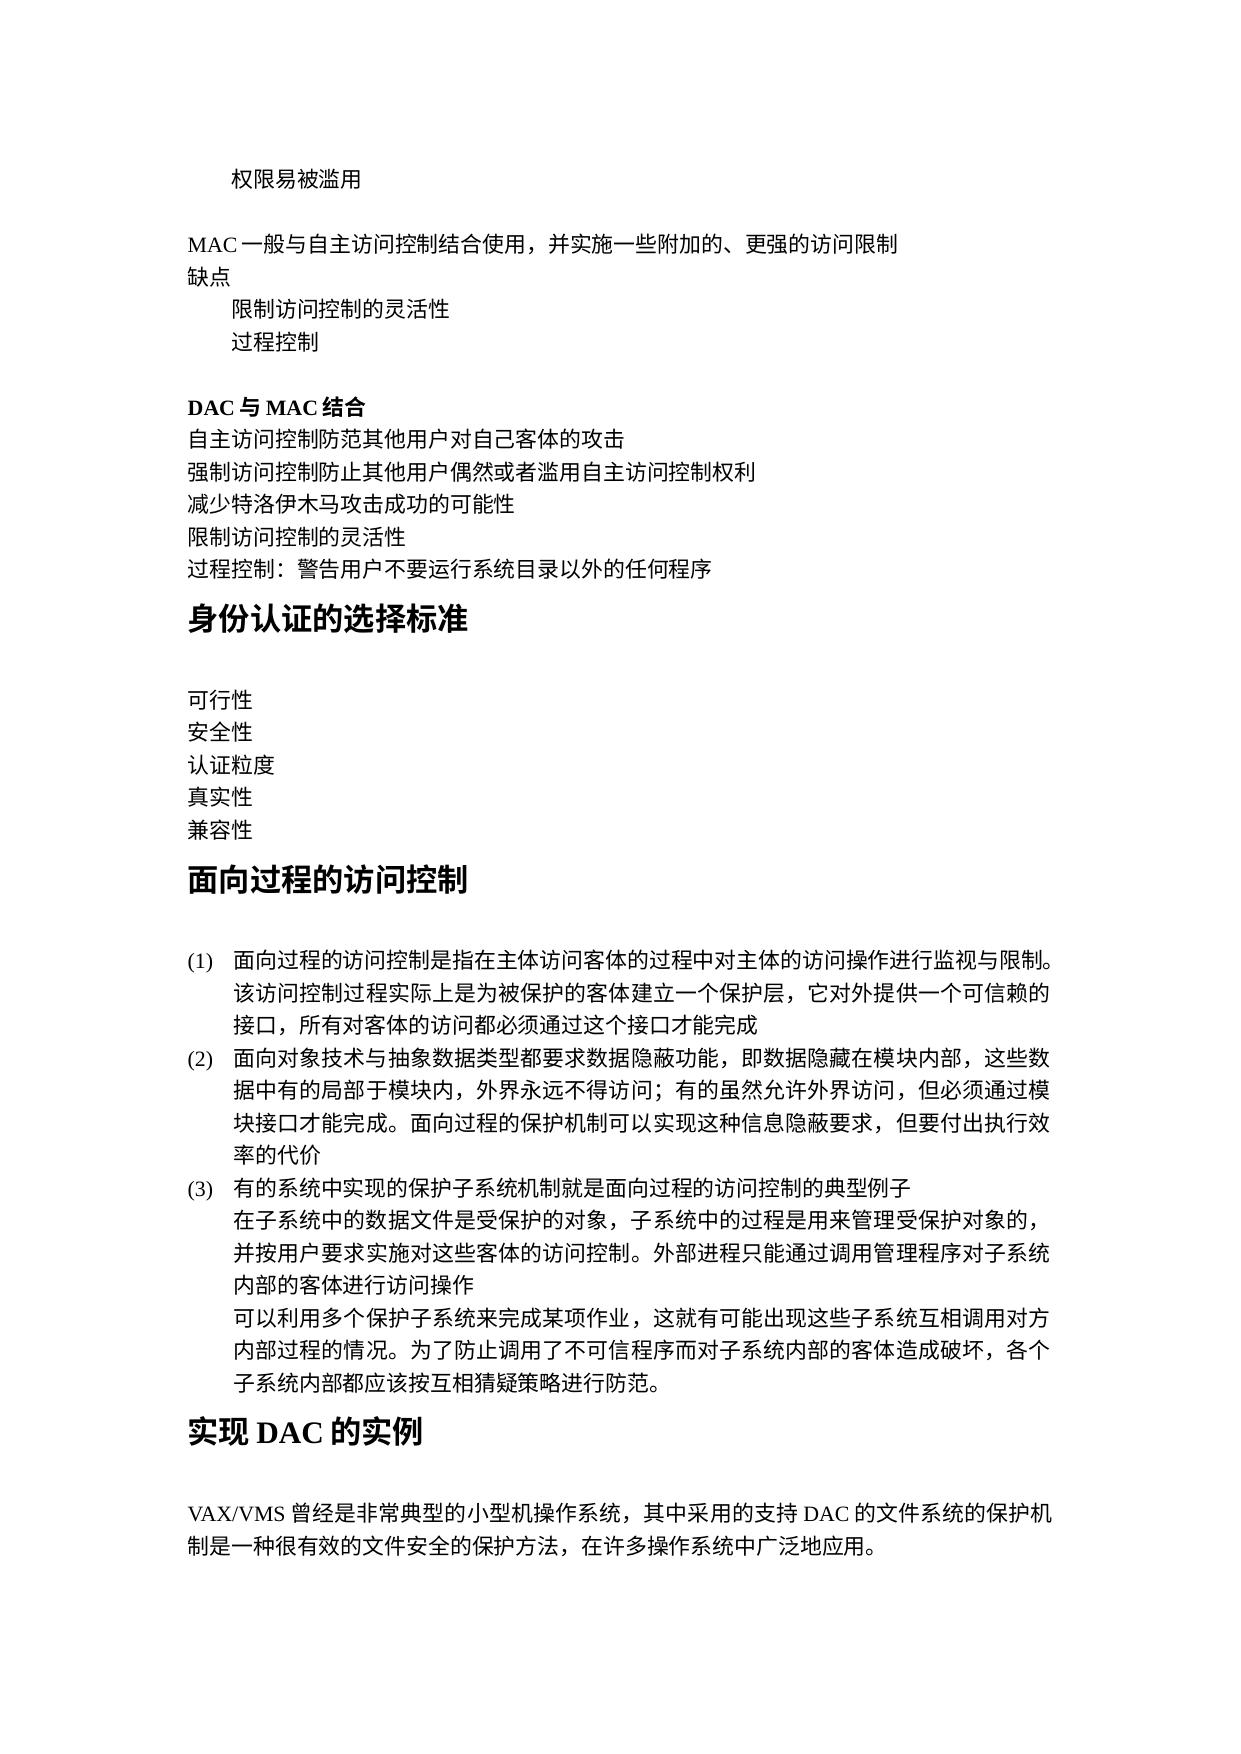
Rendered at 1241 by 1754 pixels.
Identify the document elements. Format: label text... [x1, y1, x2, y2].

text 权限易被滥用 [231, 162, 1053, 194]
text MAC一般与自主访问控制结合使用，并实施一些附加的、更强的访问限制 [187, 227, 1053, 259]
subtitle 身份认证的选择标准 [187, 584, 1053, 649]
text 可行性 [187, 682, 1053, 715]
list 该访问控制过程实际上是为被保护的客体建立一个保护层，它对外提供一个可信赖的接口，所有对客体的访问都必须通过这个接口才能完成 [233, 975, 1053, 1040]
list 面向对象技术与抽象数据类型都要求数据隐蔽功能，即数据隐藏在模块内部，这些数据中有的局部于模块内，外界永远不得访问；有的虽然允许外界访问，但必须通过模块接口才能完成。面向过程的保护机制可以实现这种信息隐蔽要求，但要付出执行效率的代价 [187, 1040, 1053, 1170]
subtitle 实现DAC的实例 [187, 1398, 1053, 1463]
text 限制访问控制的灵活性 [187, 519, 1053, 552]
text 减少特洛伊木马攻击成功的可能性 [187, 487, 1053, 519]
text DAC与MAC结合 [187, 389, 1053, 422]
list 可以利用多个保护子系统来完成某项作业，这就有可能出现这些子系统互相调用对方内部过程的情况。为了防止调用了不可信程序而对子系统内部的客体造成破坏，各个子系统内部都应该按互相猜疑策略进行防范。 [233, 1300, 1053, 1398]
list 在子系统中的数据文件是受保护的对象，子系统中的过程是用来管理受保护对象的，并按用户要求实施对这些客体的访问控制。外部进程只能通过调用管理程序对子系统内部的客体进行访问操作 [233, 1203, 1053, 1300]
text 兼容性 [187, 812, 1053, 845]
text 限制访问控制的灵活性 [231, 292, 1053, 324]
text 缺点 [187, 259, 1053, 292]
text 强制访问控制防止其他用户偶然或者滥用自主访问控制权利 [187, 454, 1053, 487]
text 真实性 [187, 780, 1053, 812]
subtitle 面向过程的访问控制 [187, 845, 1053, 910]
text 认证粒度 [187, 747, 1053, 780]
list 面向过程的访问控制是指在主体访问客体的过程中对主体的访问操作进行监视与限制。 [187, 943, 1053, 975]
text VAX/VMS曾经是非常典型的小型机操作系统，其中采用的支持DAC的文件系统的保护机制是一种很有效的文件安全的保护方法，在许多操作系统中广泛地应用。 [187, 1496, 1053, 1561]
text 过程控制：警告用户不要运行系统目录以外的任何程序 [187, 552, 1053, 584]
text 安全性 [187, 715, 1053, 747]
list 有的系统中实现的保护子系统机制就是面向过程的访问控制的典型例子 [187, 1170, 1053, 1203]
text 自主访问控制防范其他用户对自己客体的攻击 [187, 422, 1053, 454]
text 过程控制 [231, 324, 1053, 357]
